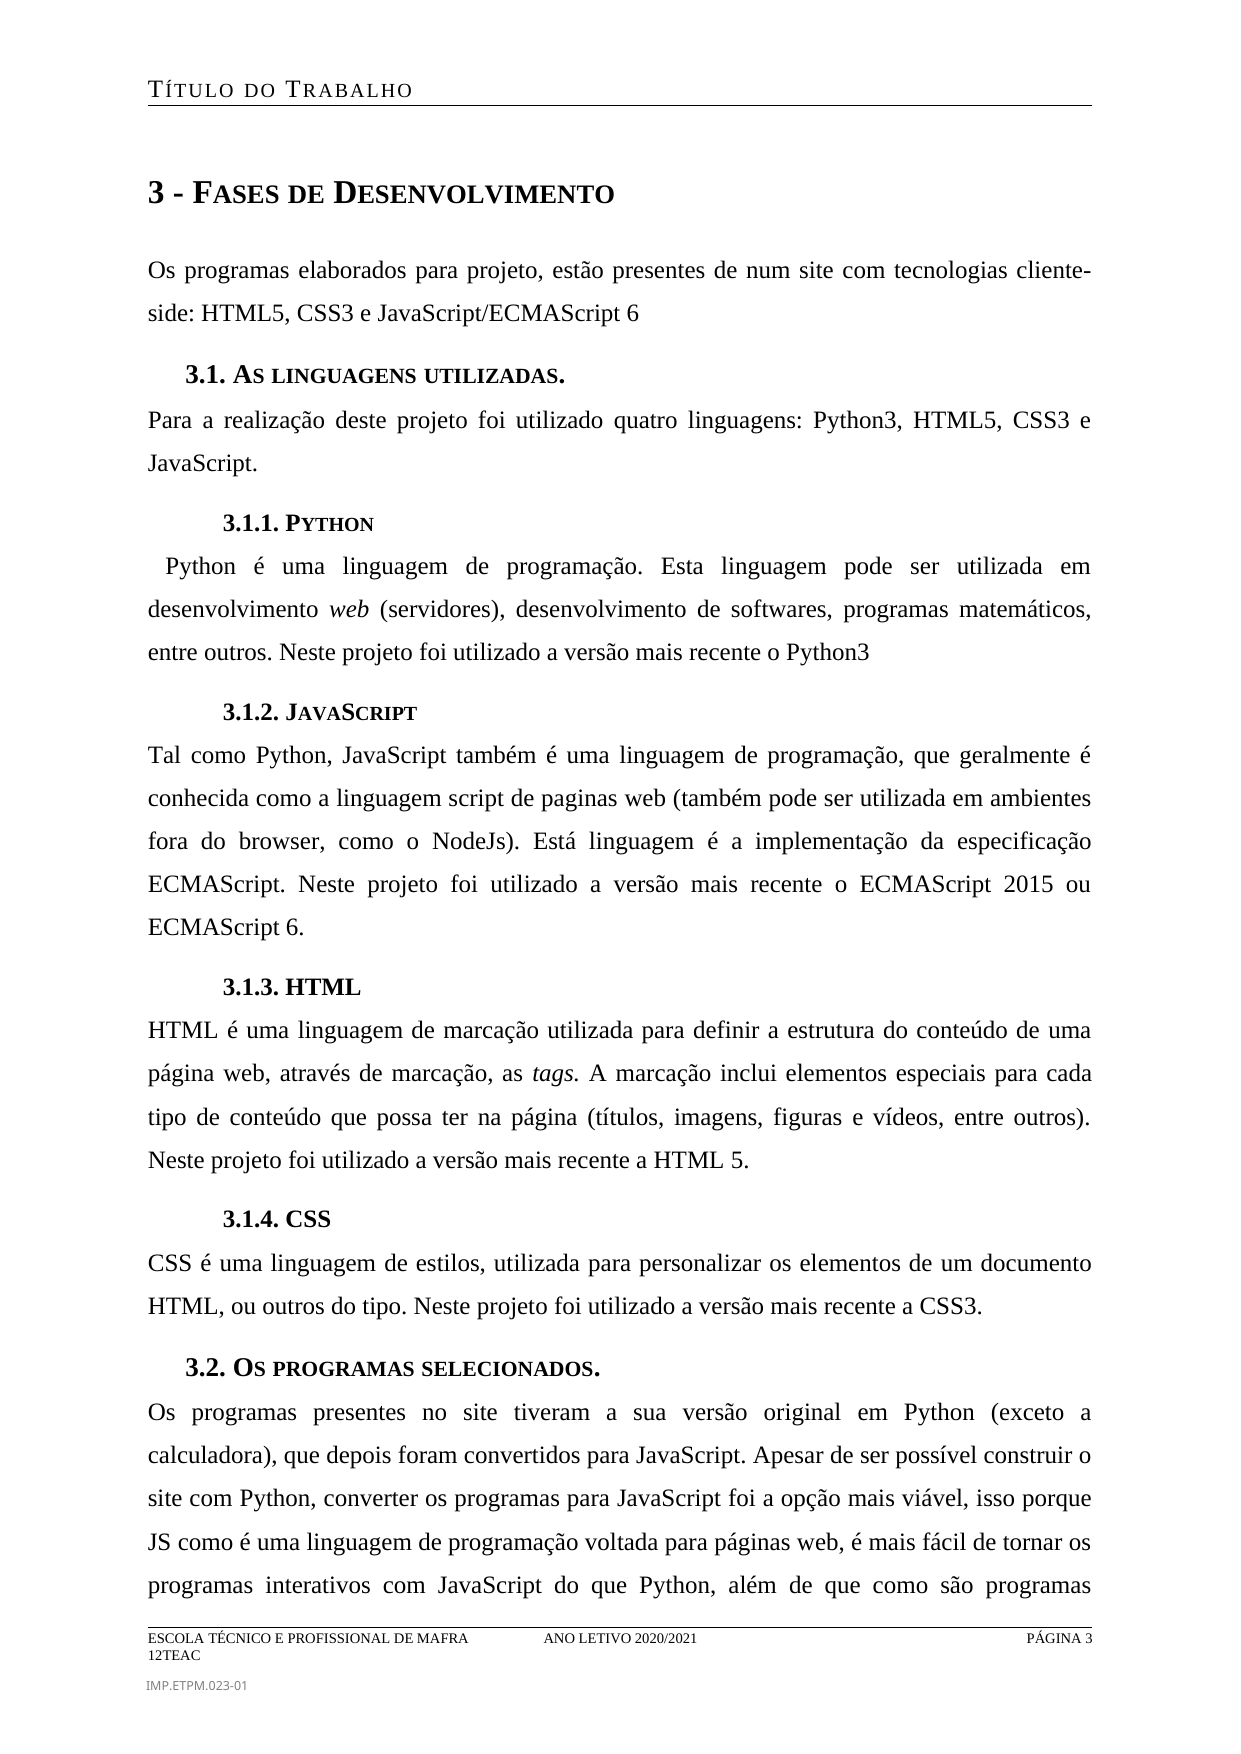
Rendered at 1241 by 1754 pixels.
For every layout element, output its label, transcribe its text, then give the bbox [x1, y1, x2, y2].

text Para a realização deste projeto foi utilizado quatro linguagens: Python3, HTML5, CSS3 e JavaScript. [148, 405, 1092, 477]
subtitle Python [223, 508, 1092, 536]
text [148, 1397, 1092, 1598]
text Python é uma linguagem de programação. Esta linguagem pode ser utilizada em desenvolvimento web (servidores), desenvolvimento de softwares, programas matemáticos, entre outros. Neste projeto foi utilizado a versão mais recente o Python3 [148, 551, 1092, 666]
subtitle As linguagens utilizadas. [185, 358, 1092, 389]
text HTML é uma linguagem de marcação utilizada para definir a estrutura do conteúdo de uma página web, através de marcação, as tags. A marcação inclui elementos especiais para cada tipo de conteúdo que possa ter na página (títulos, imagens, figuras e vídeos, entre outros). Neste projeto foi utilizado a versão mais recente a HTML 5. [148, 1015, 1092, 1173]
subtitle Os programas selecionados. [185, 1351, 1092, 1382]
subtitle JavaScript [223, 697, 1092, 726]
text CSS é uma linguagem de estilos, utilizada para personalizar os elementos de um documento HTML, ou outros do tipo. Neste projeto foi utilizado a versão mais recente a CSS3. [148, 1248, 1092, 1319]
subtitle CSS [223, 1204, 1092, 1233]
subtitle HTML [223, 972, 1092, 1001]
text Os programas elaborados para projeto, estão presentes de num site com tecnologias cliente-side: HTML5, CSS3 e JavaScript/ECMAScript 6 [148, 255, 1092, 327]
text Tal como Python, JavaScript também é uma linguagem de programação, que geralmente é conhecida como a linguagem script de paginas web (também pode ser utilizada em ambientes fora do browser, como o NodeJs). Está linguagem é a implementação da especificação ECMAScript. Neste projeto foi utilizado a versão mais recente o ECMAScript 2015 ou ECMAScript 6. [148, 740, 1092, 941]
subtitle Fases de Desenvolvimento [148, 173, 1092, 211]
